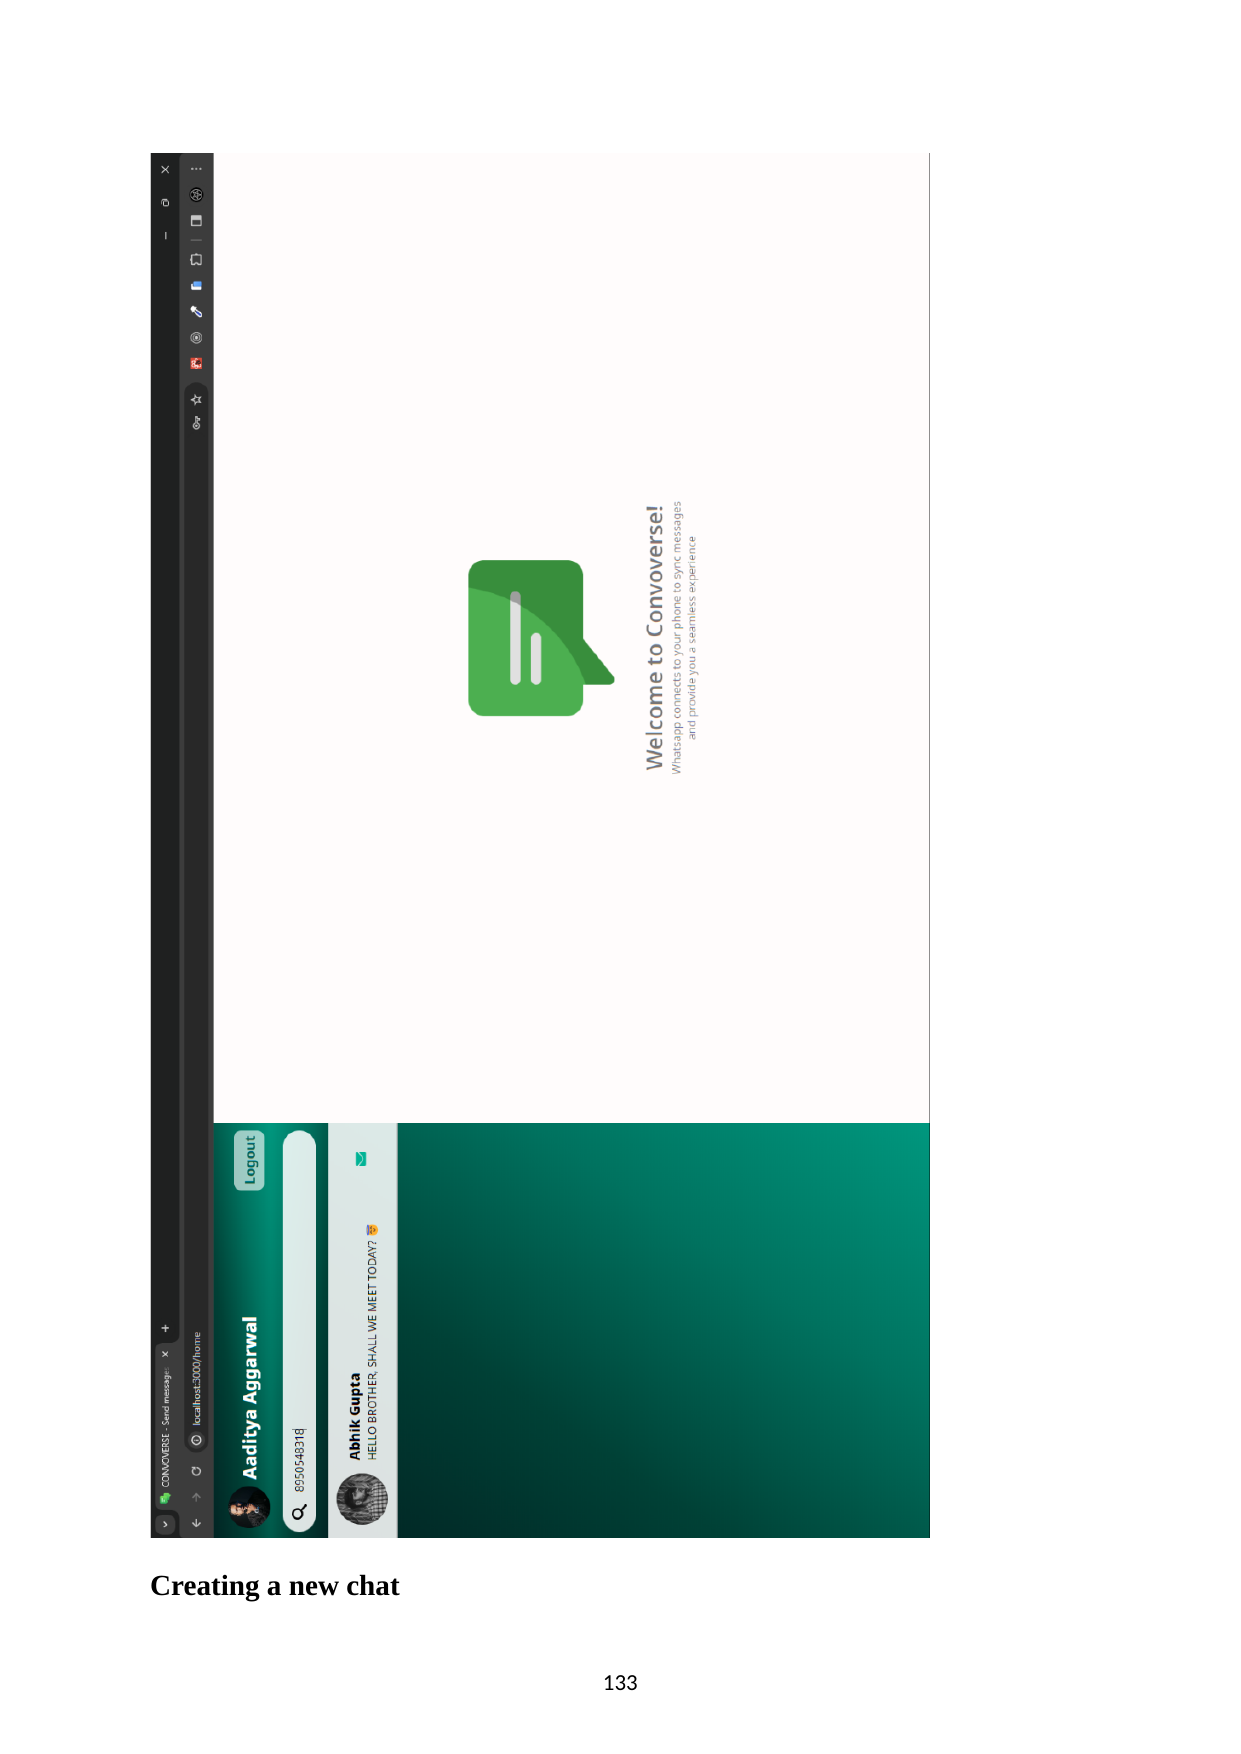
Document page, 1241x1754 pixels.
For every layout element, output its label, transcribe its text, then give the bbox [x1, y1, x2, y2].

picture [151, 154, 930, 1538]
text Creating a new chat [150, 1568, 1090, 1602]
